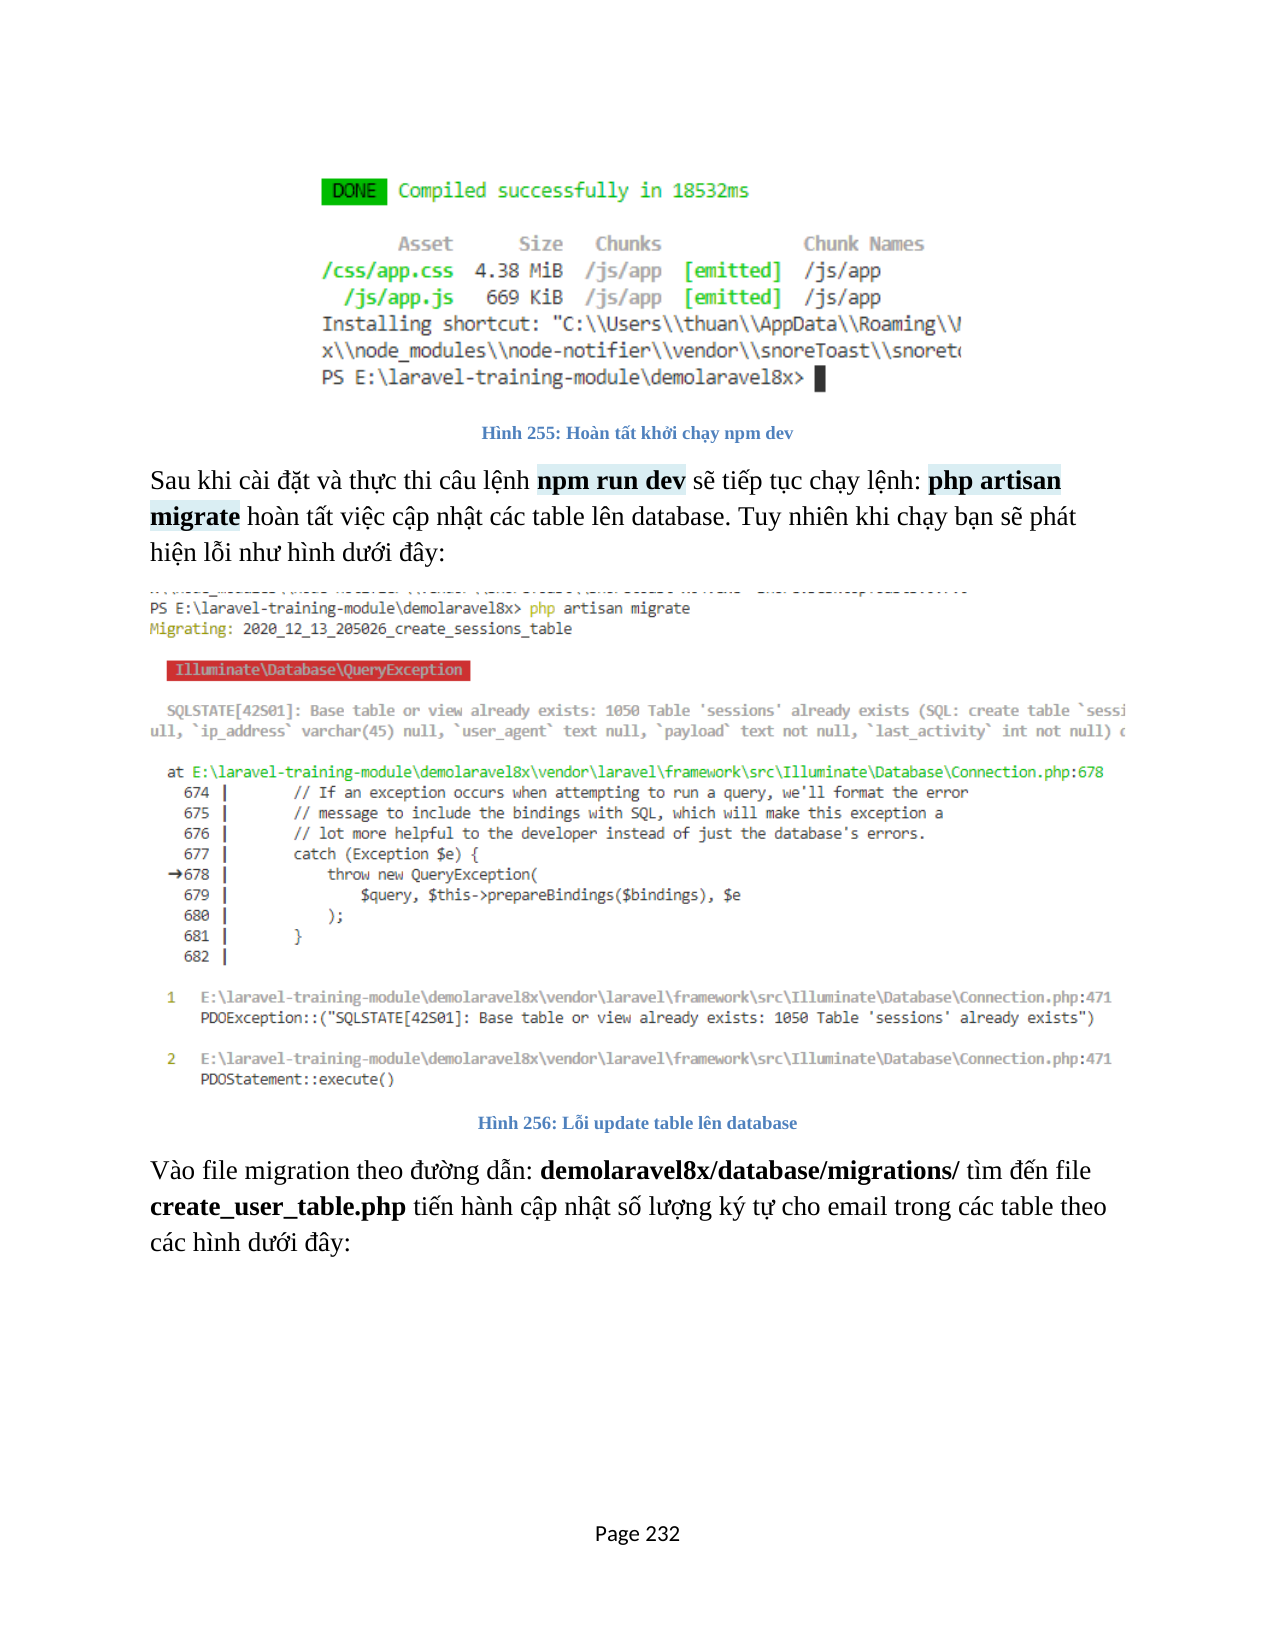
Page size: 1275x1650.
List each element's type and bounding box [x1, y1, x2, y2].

picture [314, 150, 962, 397]
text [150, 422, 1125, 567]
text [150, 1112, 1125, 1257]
picture [150, 592, 1125, 1087]
